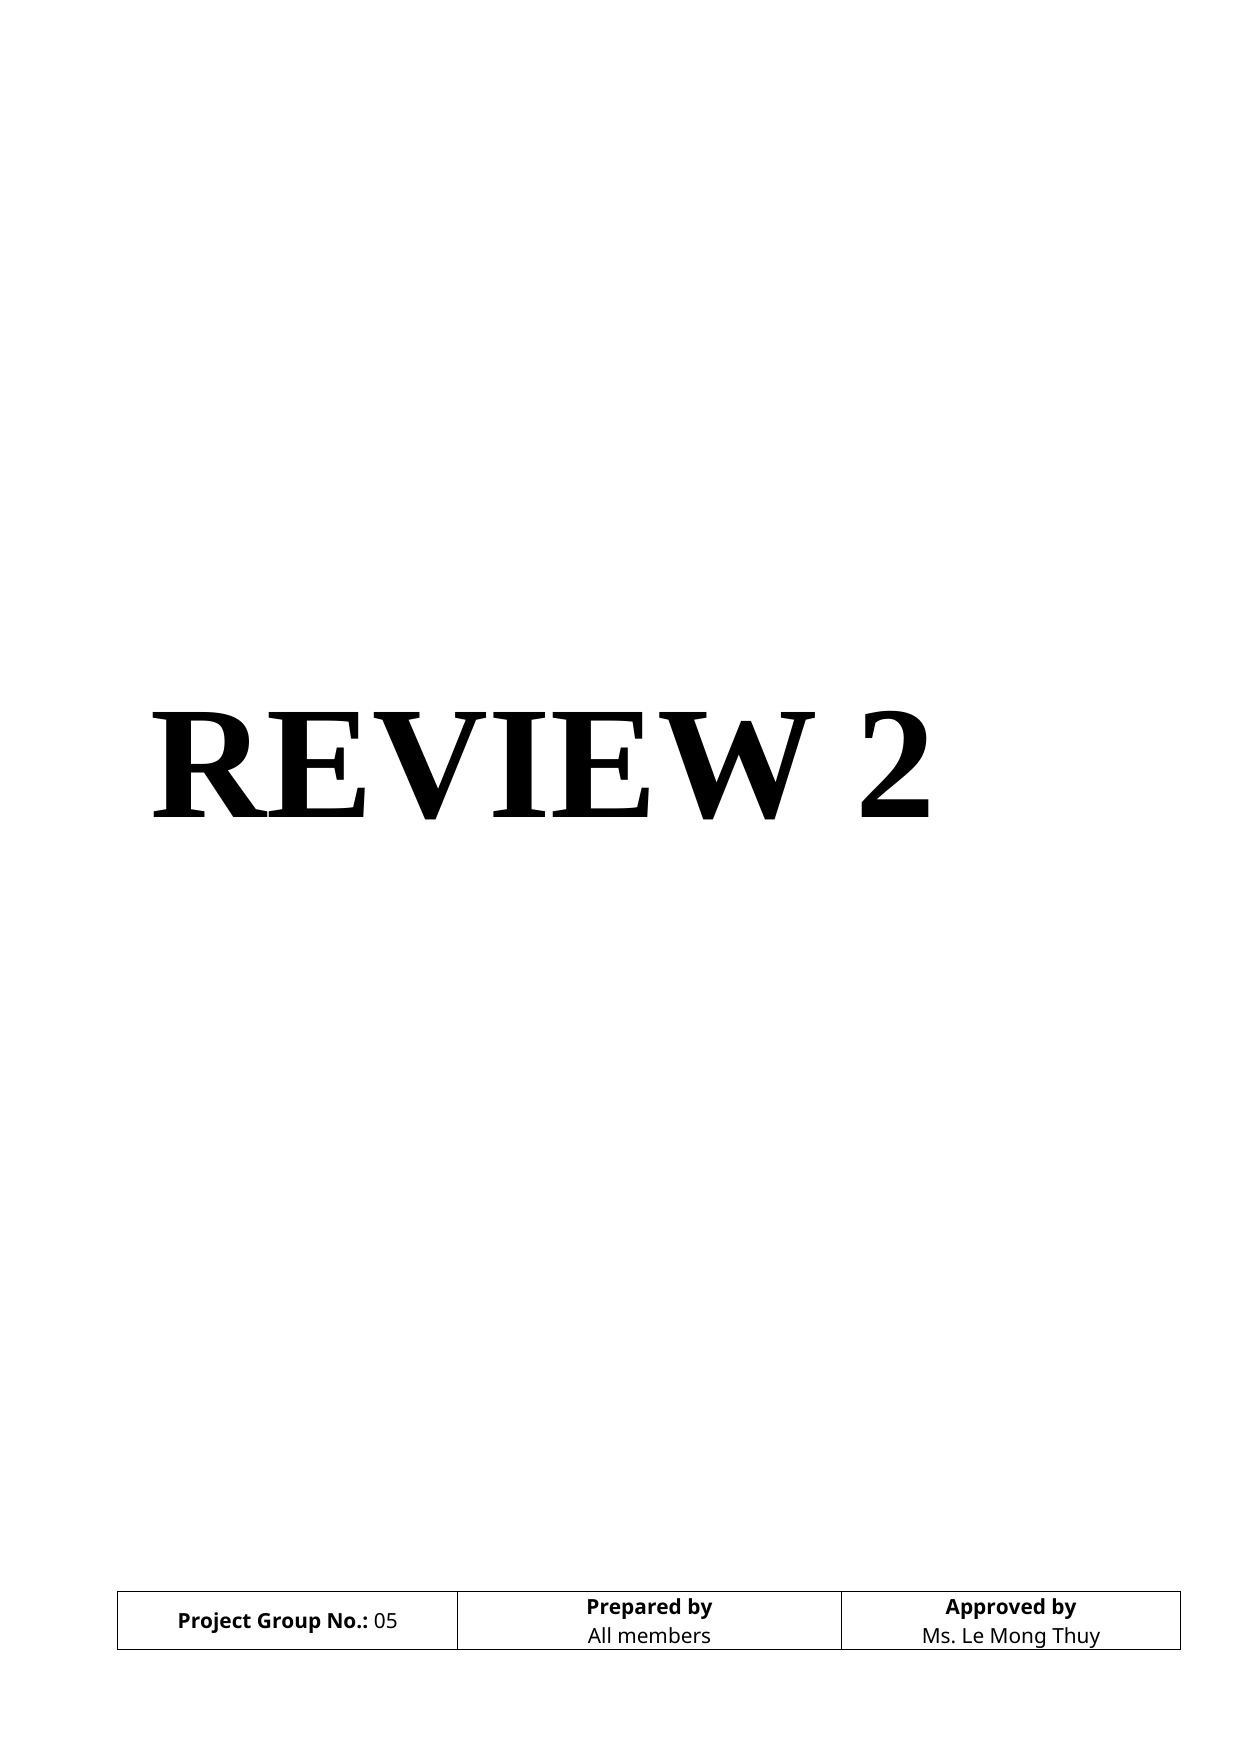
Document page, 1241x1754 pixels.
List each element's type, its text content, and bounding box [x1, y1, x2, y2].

subtitle REVIEW 2 [150, 668, 1090, 852]
